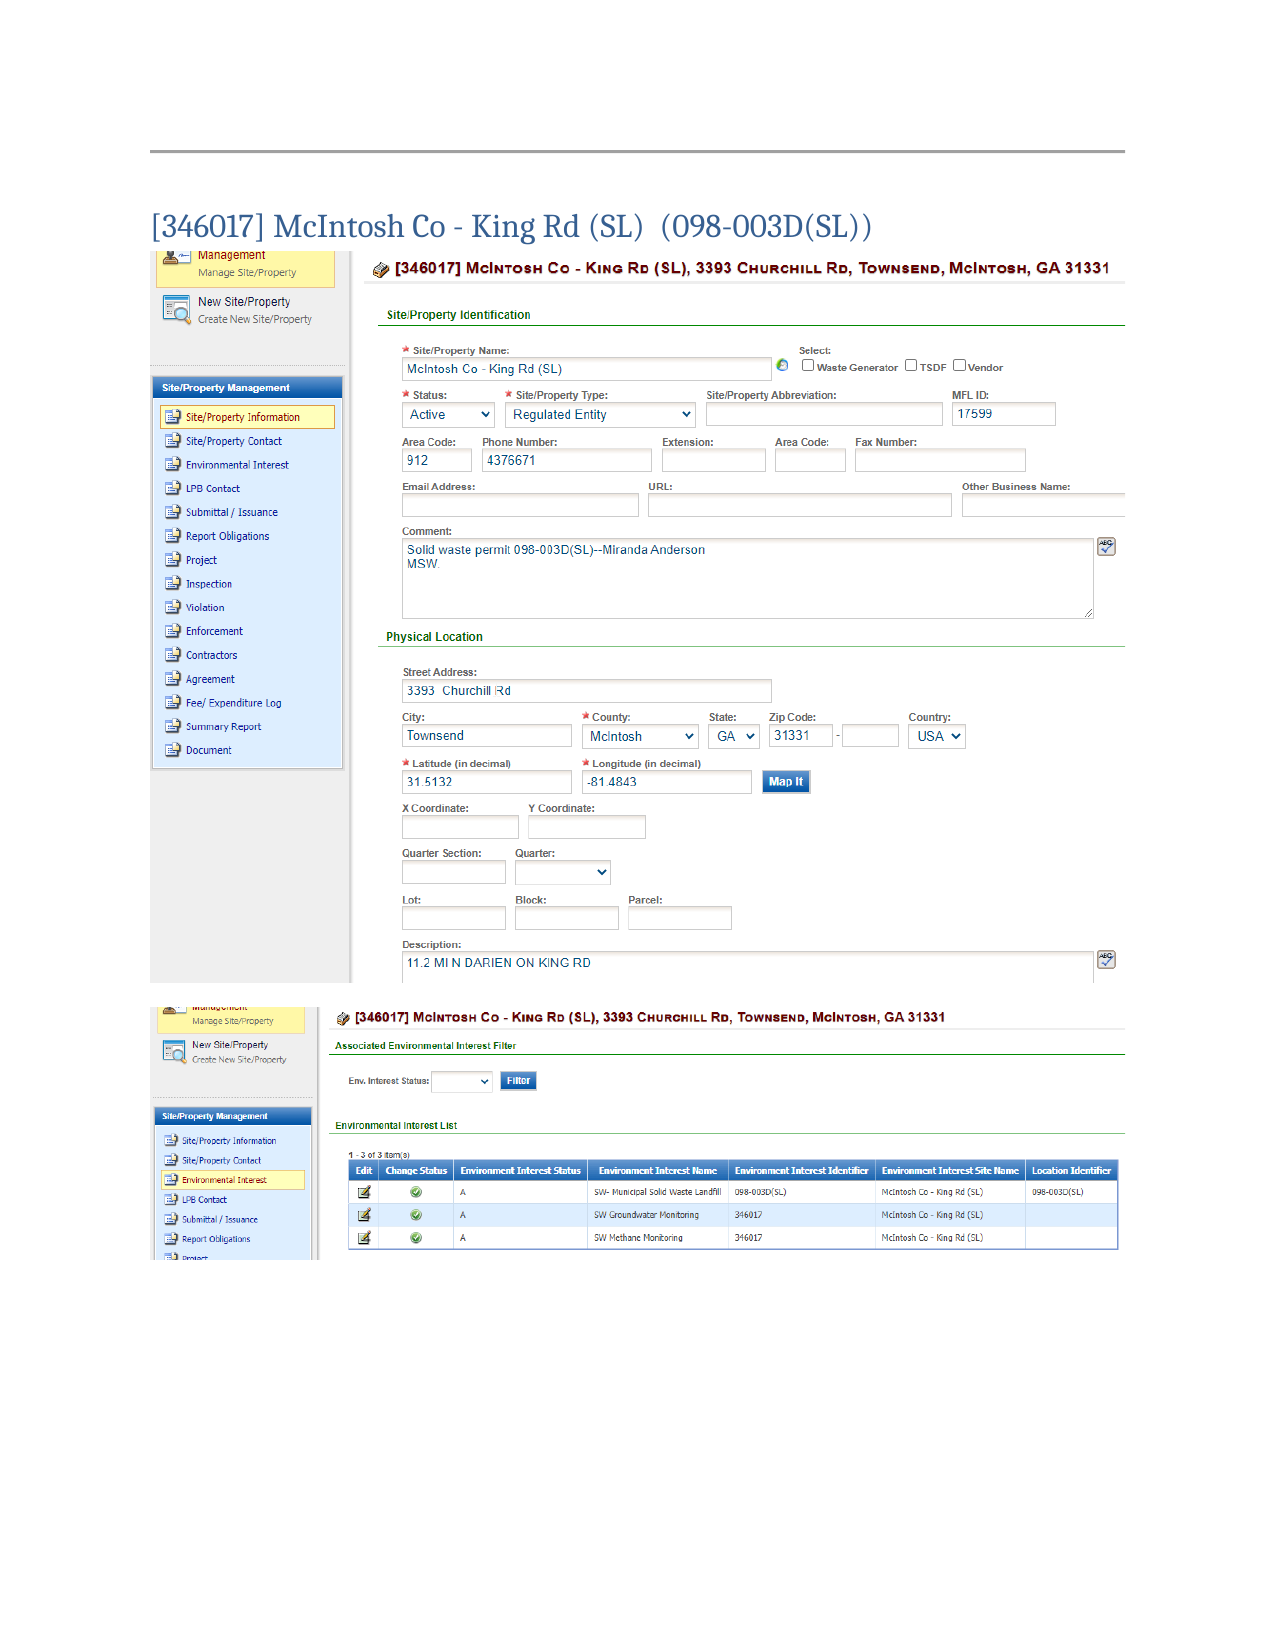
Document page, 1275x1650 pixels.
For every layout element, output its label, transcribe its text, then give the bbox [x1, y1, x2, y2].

picture [150, 251, 1125, 983]
subtitle [346017] McIntosh Co - King Rd (SL) (098-003D(SL)) [150, 207, 1125, 246]
picture [150, 1007, 1125, 1260]
